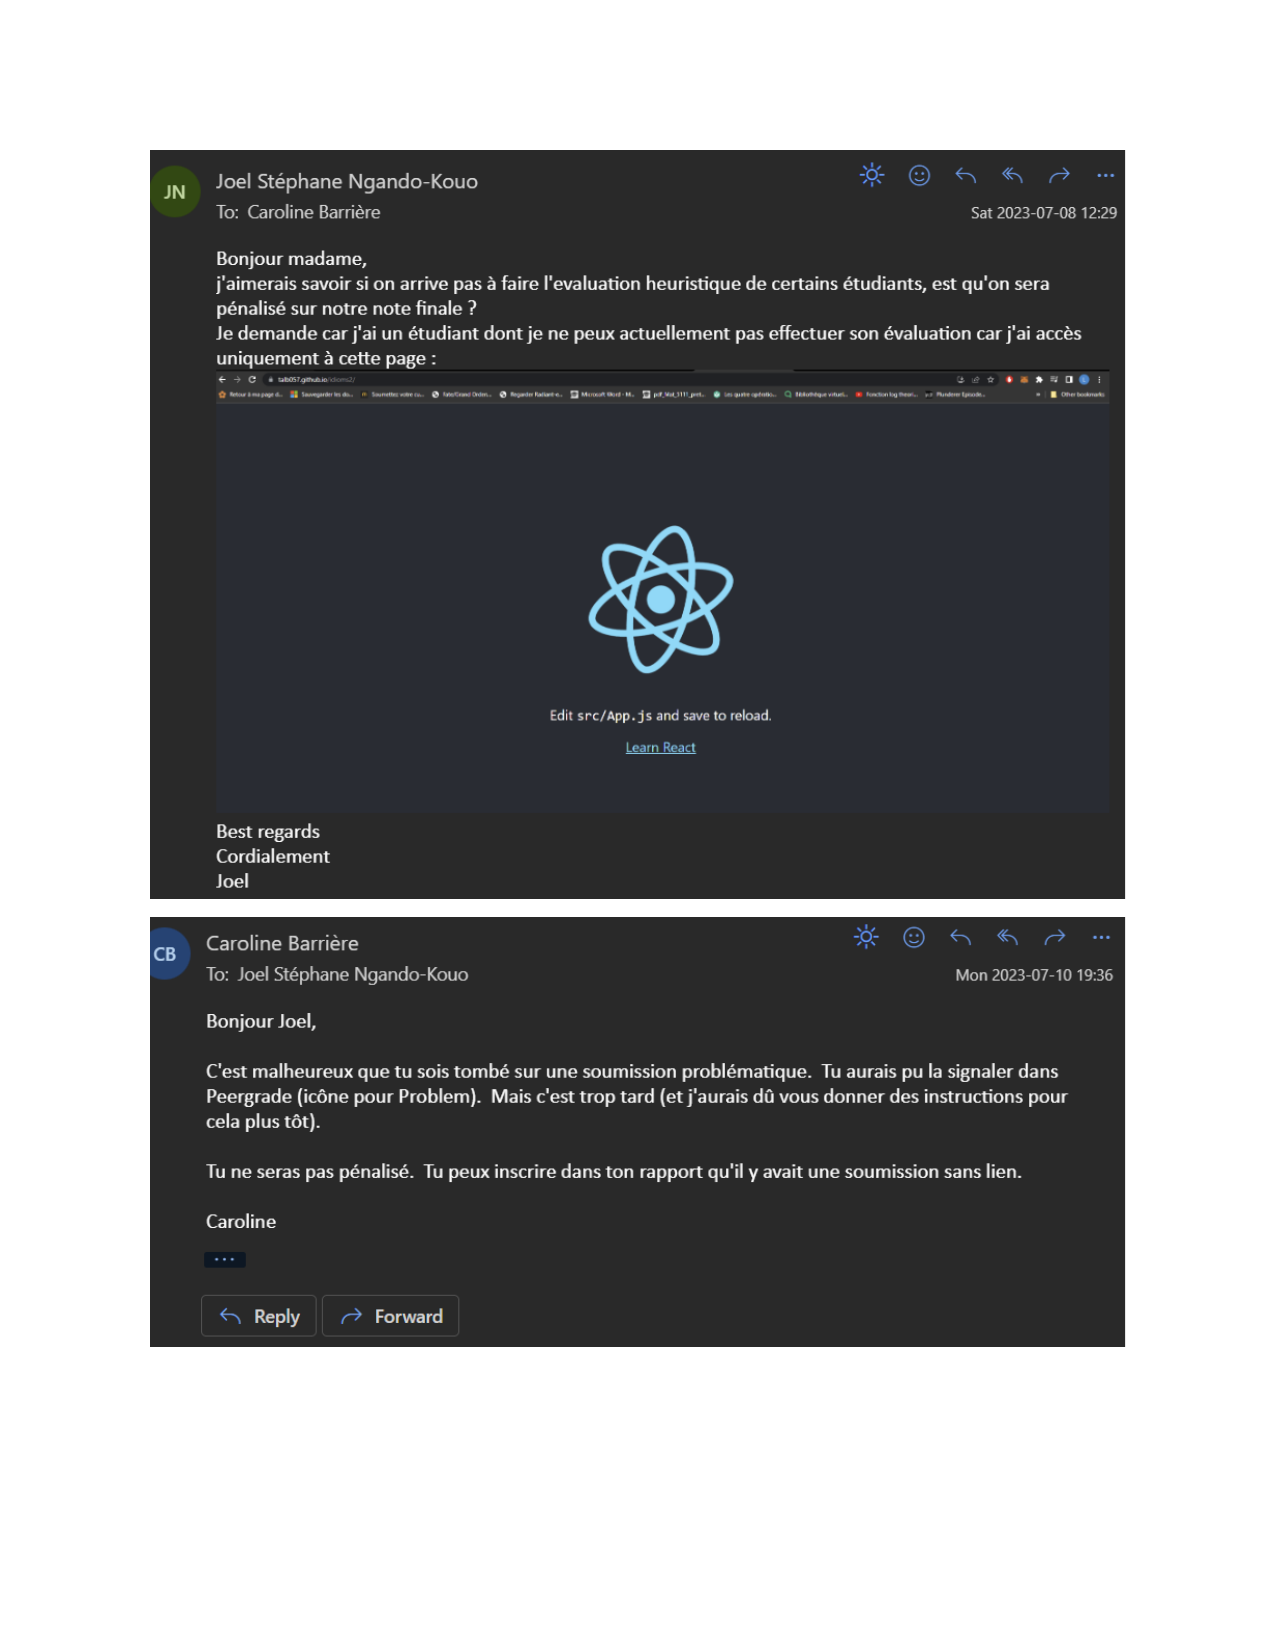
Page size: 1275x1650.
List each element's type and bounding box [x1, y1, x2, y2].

picture [150, 150, 1125, 899]
picture [150, 917, 1125, 1347]
